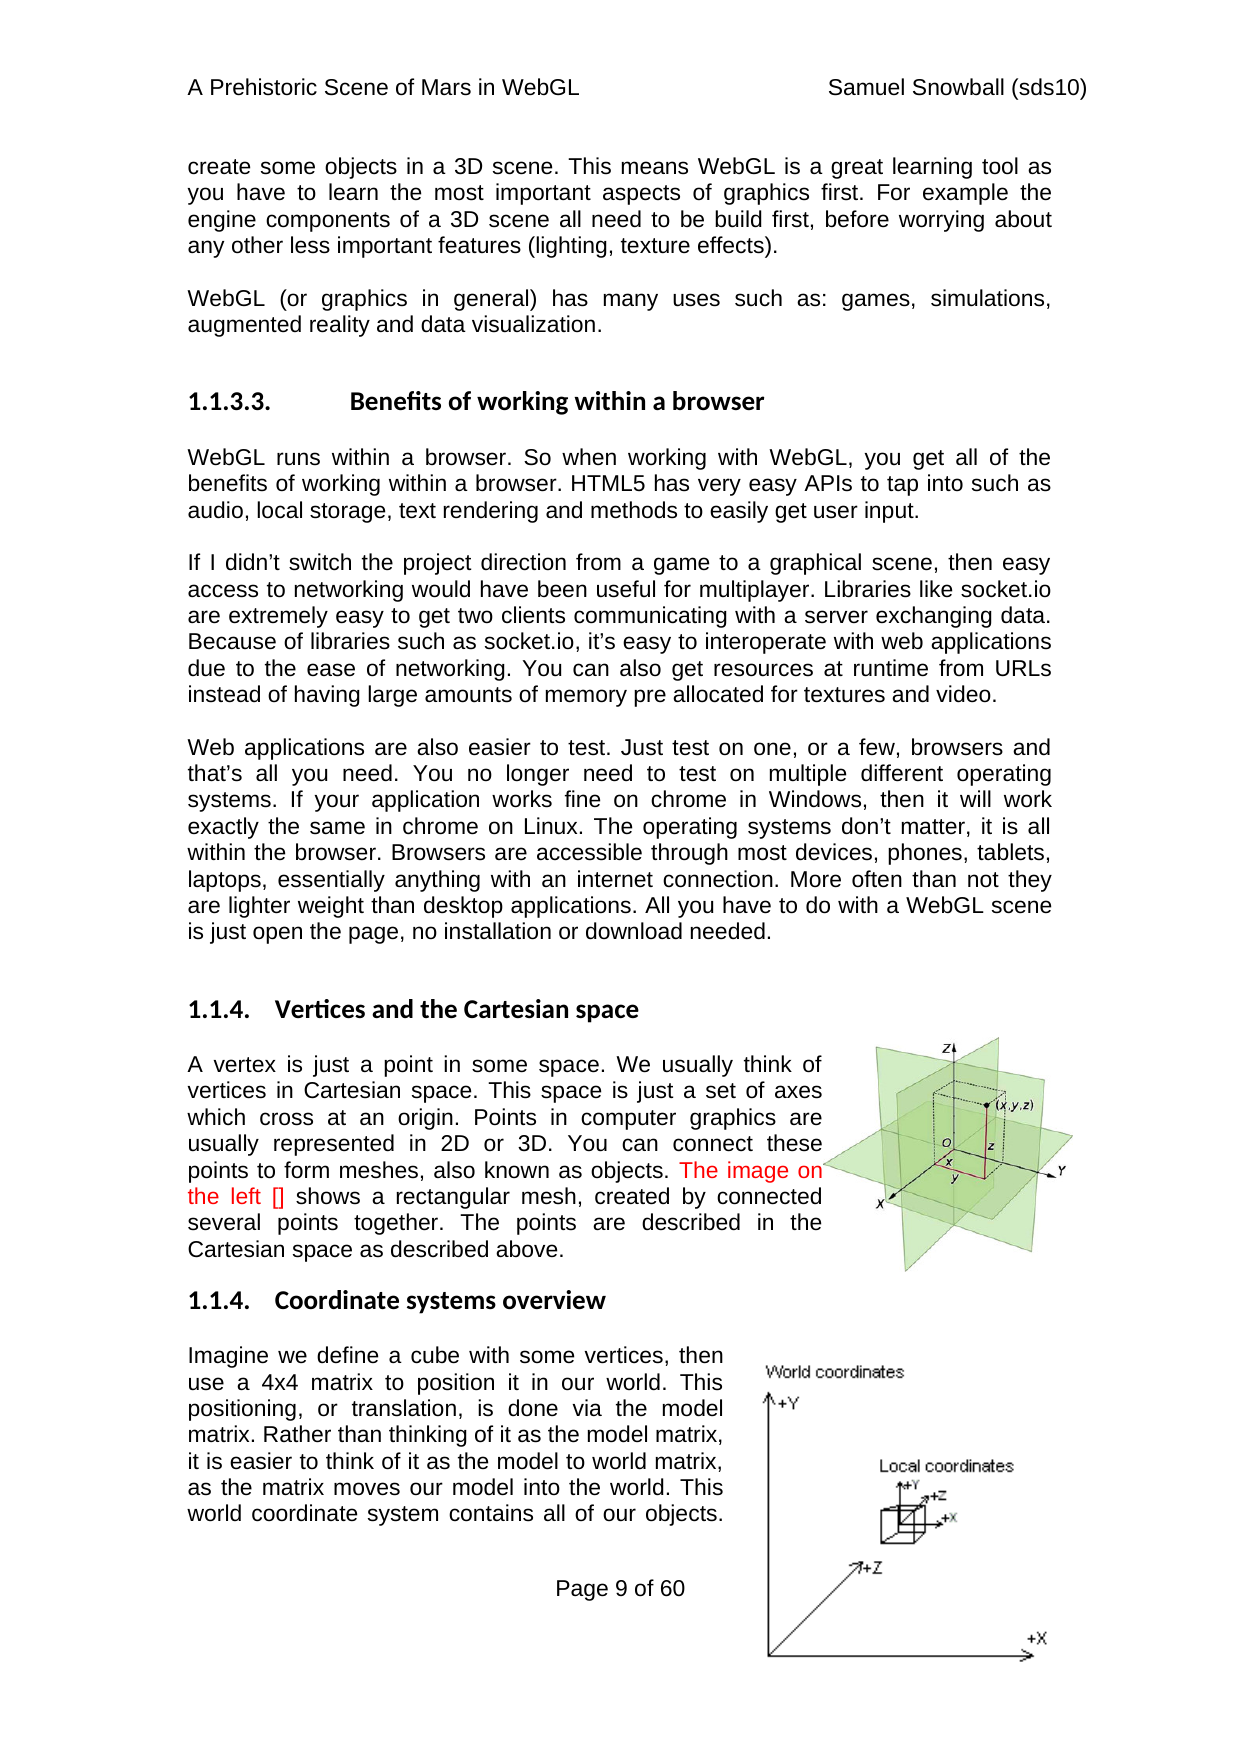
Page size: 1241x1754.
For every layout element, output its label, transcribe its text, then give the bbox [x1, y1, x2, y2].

picture [724, 1527, 1053, 1676]
text WebGL (or graphics in general) has many uses such as: games, simulations, augmented reality and data visualization. [187, 284, 1053, 337]
subtitle 1.1.4. Vertices and the Cartesian space [187, 992, 1053, 1025]
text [187, 153, 1053, 258]
text Web applications are also easier to test. Just test on one, or a few, browsers and that’s all you need. You no longer need to test on multiple different operating systems. If your application works fine on chrome in Windows, then it will work exactly the same in chrome on Linux. The operating systems don’t matter, it is all within the browser. Browsers are accessible through most devices, phones, tablets, laptops, essentially anything with an internet connection. More often than not they are lighter weight than desktop applications. All you have to do with a WebGL scene is just open the page, no installation or download needed. [187, 734, 1053, 944]
subtitle 1.1.3.3. Benefits of working within a browser [187, 384, 1053, 417]
text WebGL runs within a browser. So when working with WebGL, you get all of the benefits of working within a browser. HTML5 has very easy APIs to tap into such as audio, local storage, text rendering and methods to easily get user input. [187, 444, 1053, 523]
picture [823, 1037, 1073, 1272]
text If I didn’t switch the project direction from a game to a graphical scene, then easy access to networking would have been useful for multiplayer. Libraries like socket.io are extremely easy to get two clients communicating with a server exchanging data. Because of libraries such as socket.io, it’s easy to interoperate with web applications due to the ease of networking. You can also get resources at runtime from URLs instead of having large amounts of memory pre allocated for textures and video. [187, 549, 1053, 707]
subtitle 1.1.4. Coordinate systems overview [187, 1283, 1053, 1316]
